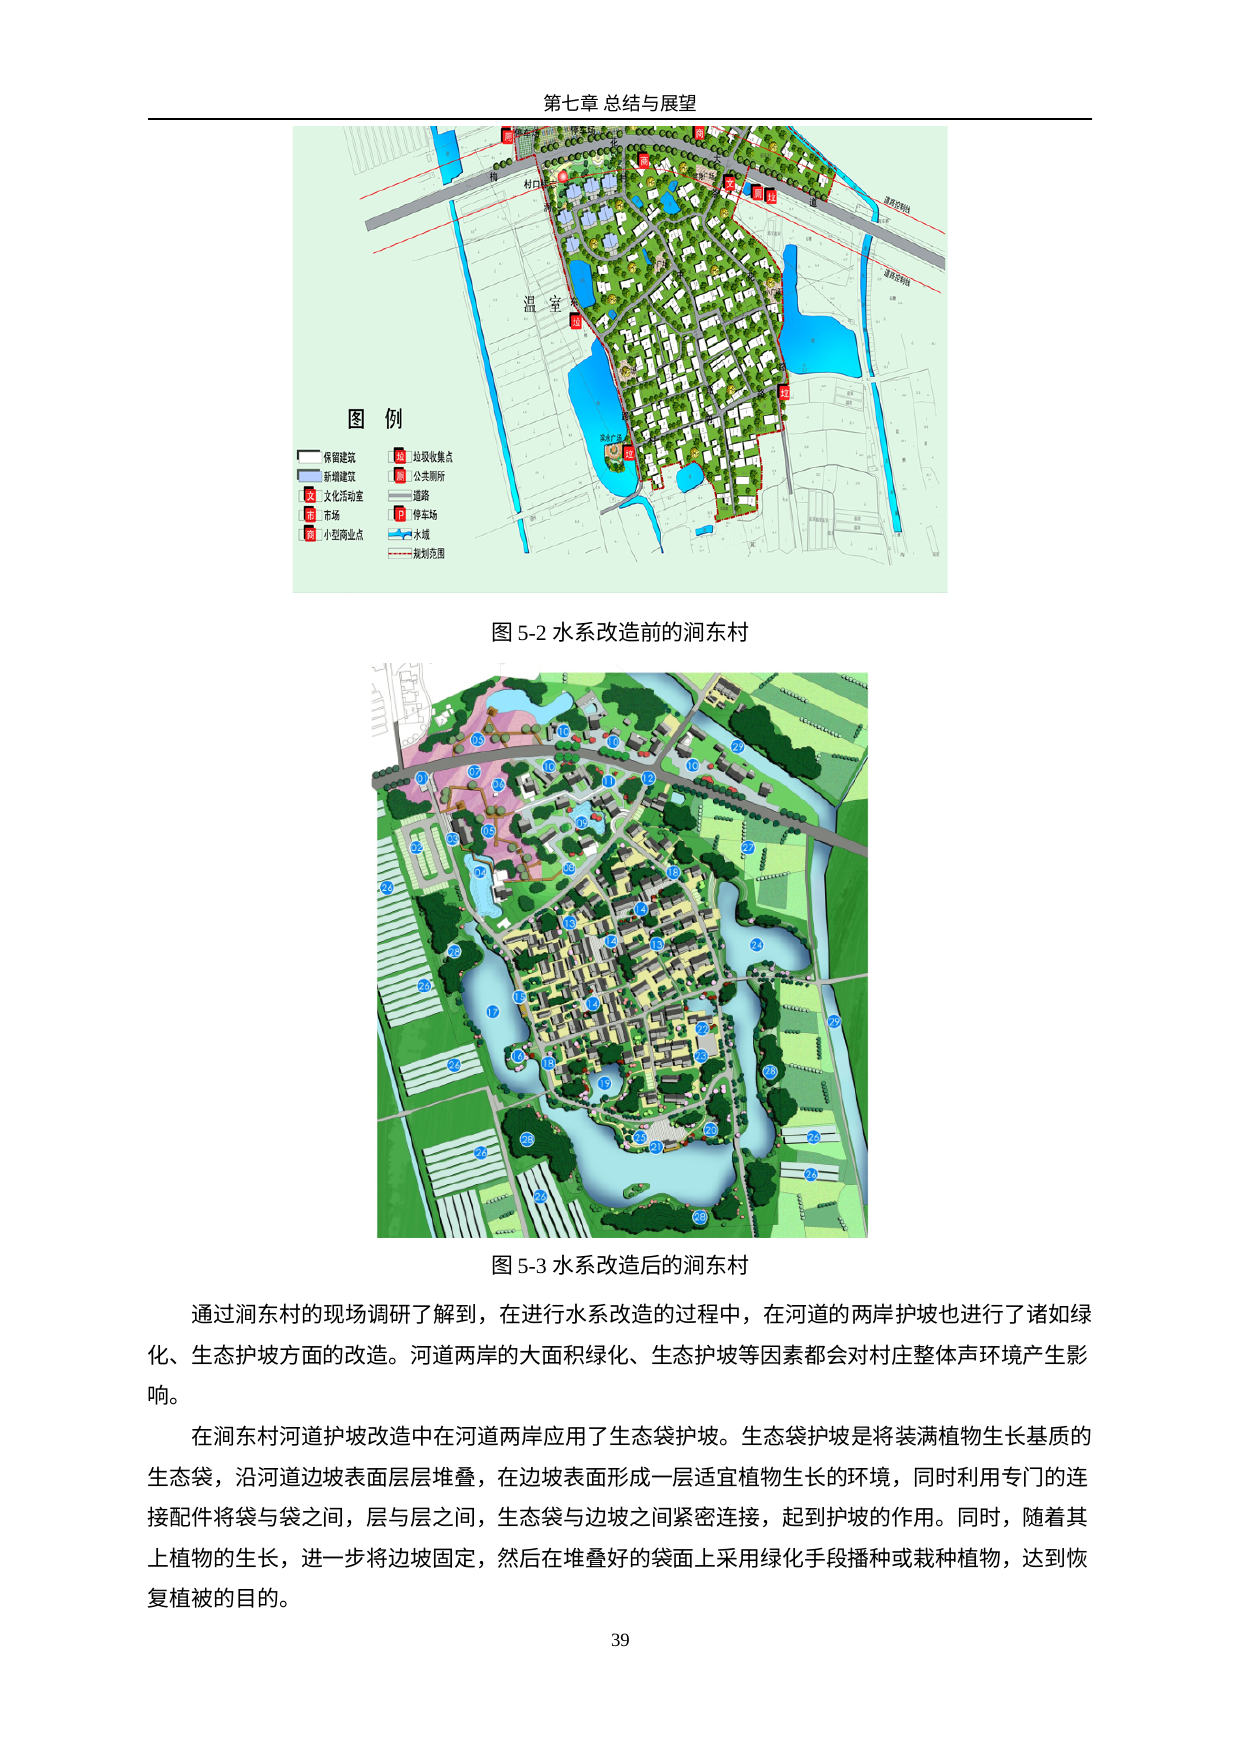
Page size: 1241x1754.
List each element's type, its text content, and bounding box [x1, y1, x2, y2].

text 图5-3 水系改造后的涧东村 [148, 1248, 1092, 1281]
picture [292, 126, 948, 593]
text 图5-2 水系改造前的涧东村 [148, 614, 1092, 647]
picture [371, 663, 869, 1238]
text 在涧东村河道护坡改造中在河道两岸应用了生态袋护坡。生态袋护坡是将装满植物生长基质的生态袋，沿河道边坡表面层层堆叠，在边坡表面形成一层适宜植物生长的环境，同时利用专门的连接配件将袋与袋之间，层与层之间，生态袋与边坡之间紧密连接，起到护坡的作用。同时，随着其上植物的生长，进一步将边坡固定，然后在堆叠好的袋面上采用绿化手段播种或栽种植物，达到恢复植被的目的。 [148, 1418, 1092, 1613]
text 通过涧东村的现场调研了解到，在进行水系改造的过程中，在河道的两岸护坡也进行了诸如绿化、生态护坡方面的改造。河道两岸的大面积绿化、生态护坡等因素都会对村庄整体声环境产生影响。 [148, 1297, 1092, 1411]
